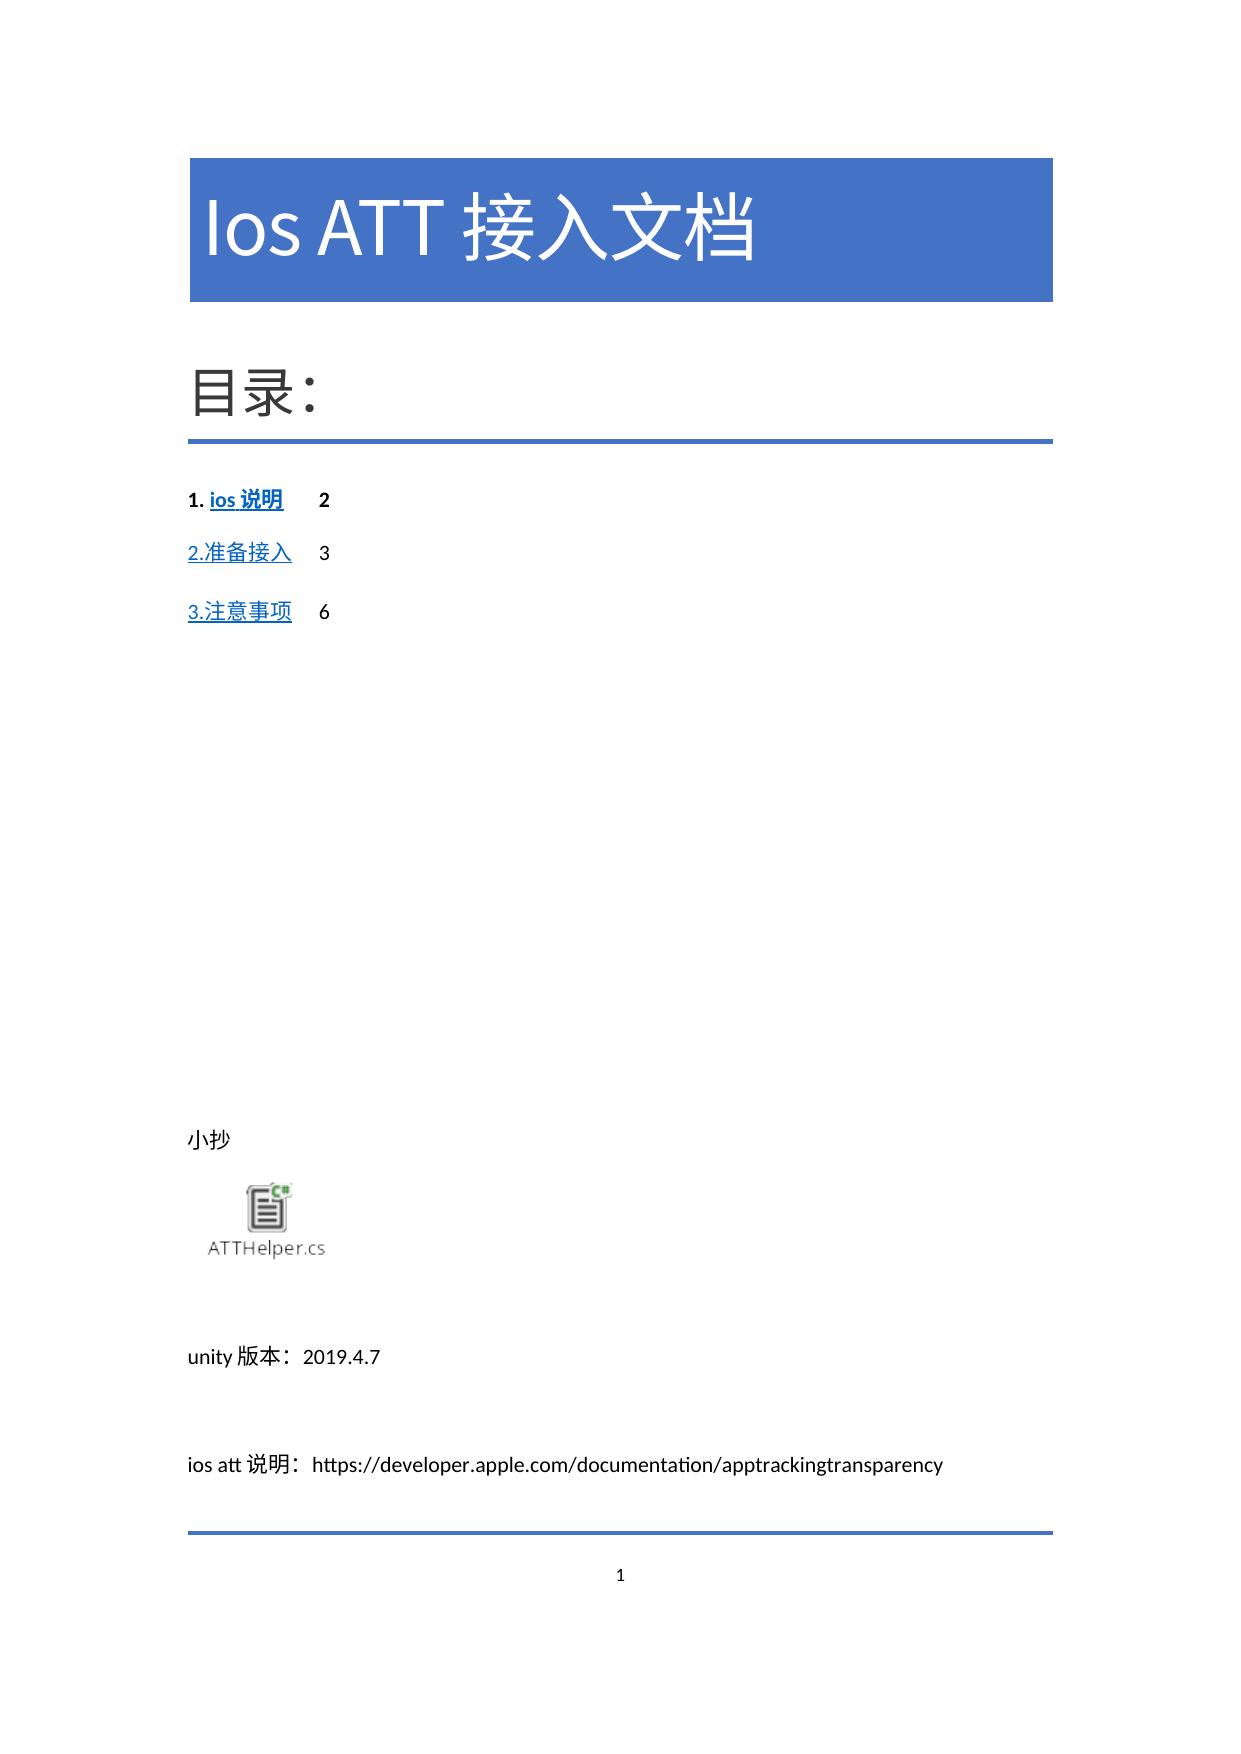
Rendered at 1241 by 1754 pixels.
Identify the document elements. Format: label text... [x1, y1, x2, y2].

subtitle 目录： [187, 340, 1053, 444]
text ios att说明：https://developer.apple.com/documentation/apptrackingtransparency [187, 1447, 1053, 1479]
subtitle Ios ATT接入文档 [203, 158, 1053, 290]
text 小抄 [187, 1122, 1053, 1155]
text unity版本：2019.4.7 [187, 1338, 1053, 1371]
